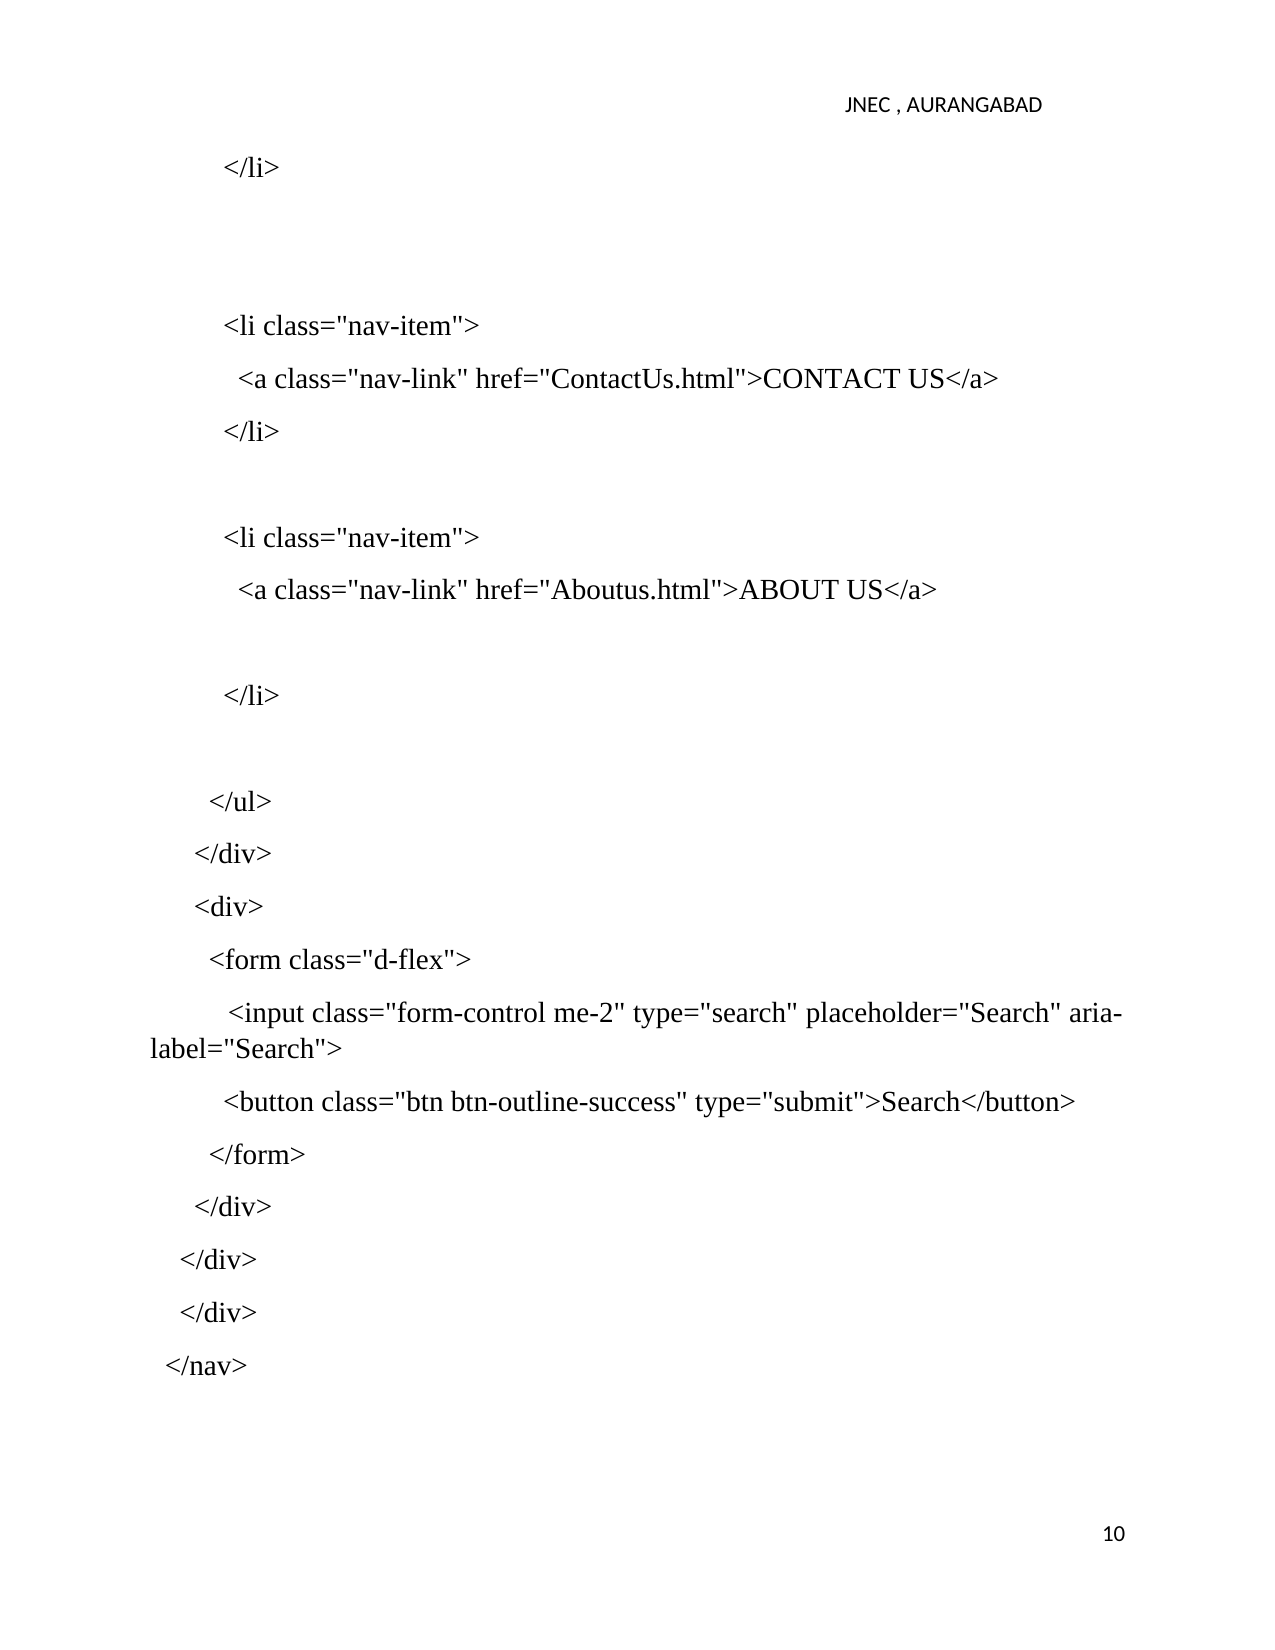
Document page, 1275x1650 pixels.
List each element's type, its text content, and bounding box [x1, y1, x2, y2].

text <li class="nav-item"> [150, 308, 1125, 342]
text </div> [150, 1295, 1125, 1329]
text </div> [150, 837, 1125, 870]
text <div> [150, 889, 1125, 923]
text </li> [150, 150, 1125, 183]
text <form class="d-flex"> [150, 942, 1125, 976]
text <a class="nav-link" href="ContactUs.html">CONTACT US</a> [150, 361, 1125, 395]
text </ul> [150, 784, 1125, 817]
text </li> [150, 678, 1125, 712]
text </div> [150, 1242, 1125, 1276]
text <button class="btn btn-outline-success" type="submit">Search</button> [150, 1084, 1125, 1117]
text </li> [150, 414, 1125, 448]
text <input class="form-control me-2" type="search" placeholder="Search" aria-label="Search"> [150, 995, 1125, 1065]
text </nav> [150, 1348, 1125, 1382]
text </form> [150, 1137, 1125, 1170]
text </div> [150, 1189, 1125, 1223]
text <a class="nav-link" href="Aboutus.html">ABOUT US</a> [150, 572, 1125, 606]
text <li class="nav-item"> [150, 520, 1125, 553]
